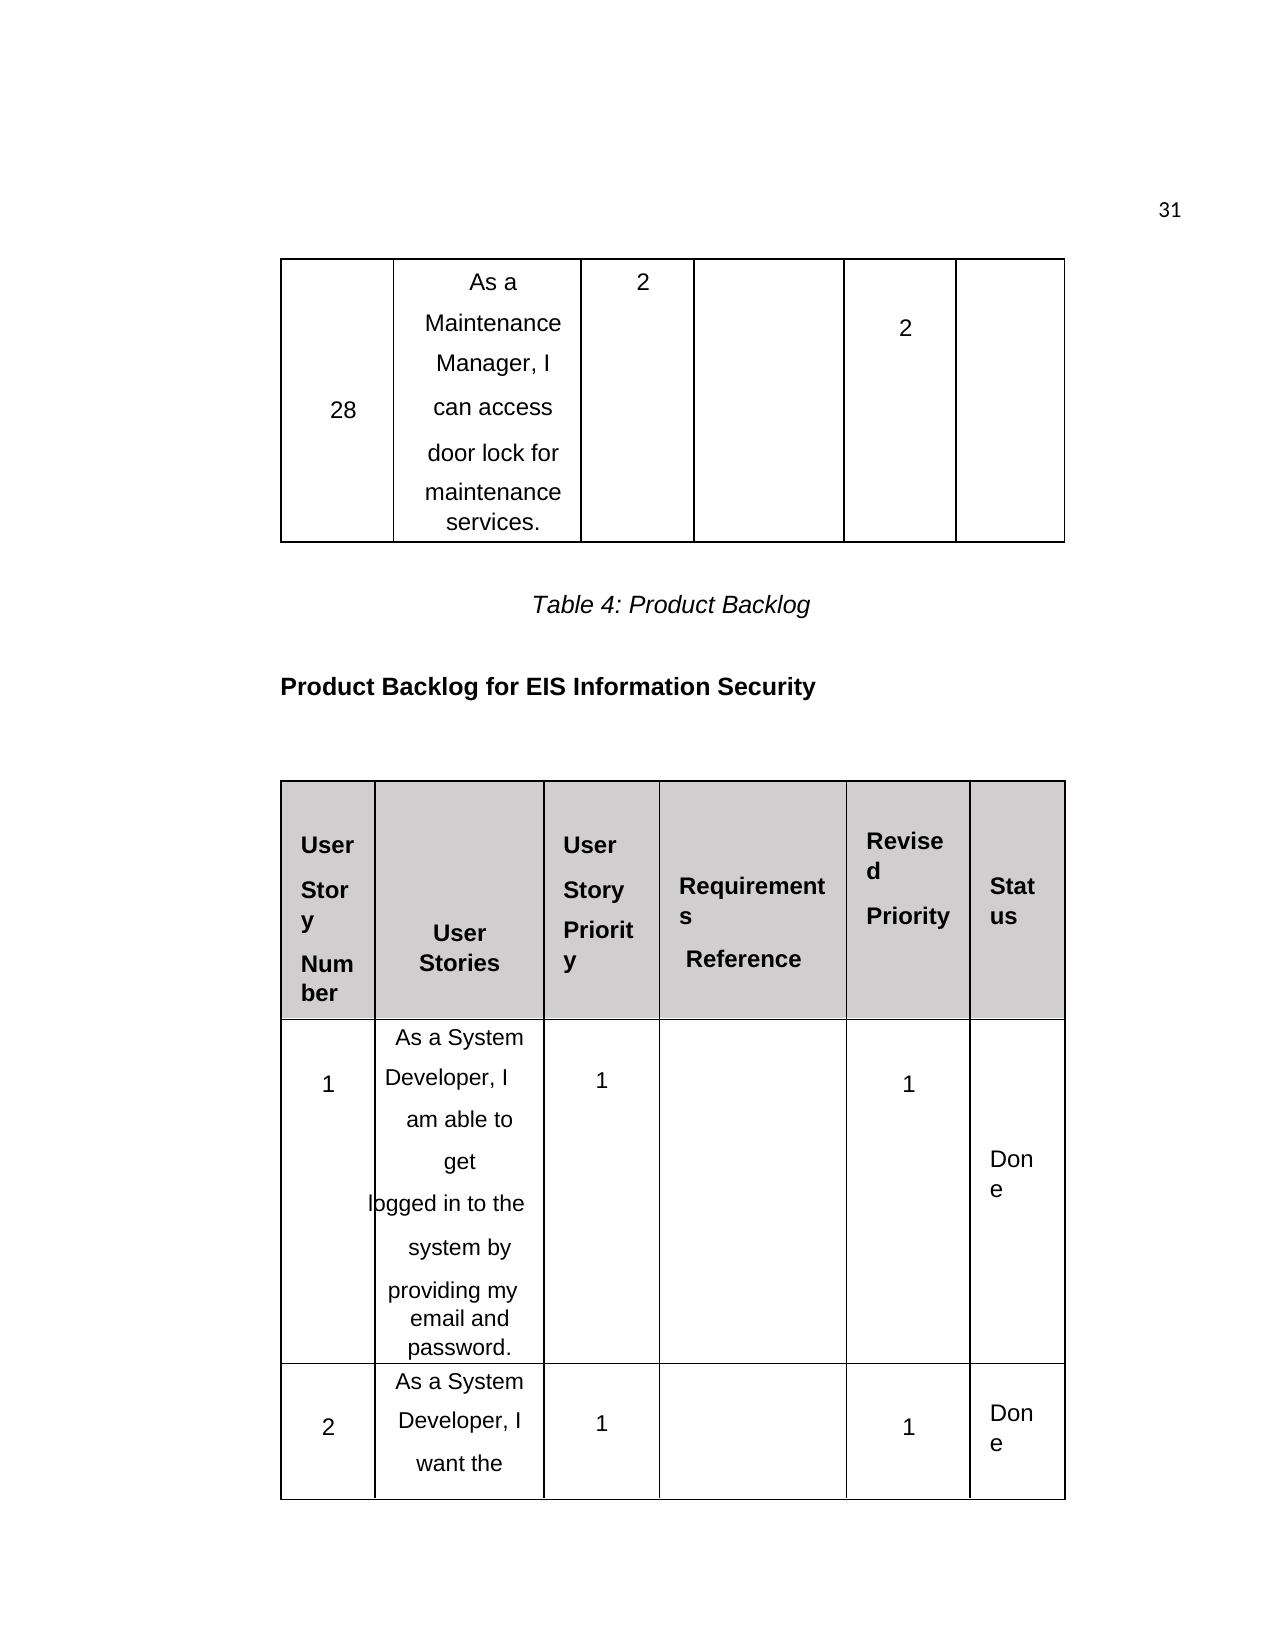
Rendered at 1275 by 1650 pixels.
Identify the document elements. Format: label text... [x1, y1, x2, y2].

table_cell 28 [282, 260, 393, 541]
table_header Revised Priority [847, 782, 969, 1018]
table_cell 2 [845, 260, 955, 541]
text Product Backlog for EIS Information Security [280, 672, 1062, 701]
table_cell 1 [282, 1020, 374, 1362]
table_cell 2 [582, 260, 693, 541]
table_header User Story Priority [545, 782, 659, 1018]
table_header Status [971, 782, 1064, 1018]
table_cell 1 [847, 1020, 969, 1362]
table_cell 1 [545, 1020, 659, 1362]
table_cell As a System Developer, I am able to get logged in to the system by providing my email and password. [376, 1020, 543, 1362]
table_cell [957, 260, 1064, 541]
table_cell Done [971, 1364, 1064, 1498]
table_cell 1 [847, 1364, 969, 1498]
table_cell [695, 260, 843, 541]
text Table 4: Product Backlog [280, 589, 1062, 618]
table_cell [660, 1020, 846, 1362]
table_cell [660, 1364, 846, 1498]
table_header User Story Number [282, 782, 374, 1018]
table_cell As a Maintenance Manager, I can access door lock for maintenance services. [394, 260, 580, 541]
table_cell 2 [282, 1364, 374, 1498]
table_header Requirements Reference [660, 782, 846, 1018]
table_header User Stories [376, 782, 543, 1018]
table_cell 1 [545, 1364, 659, 1498]
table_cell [376, 1364, 543, 1498]
table_cell Done [971, 1020, 1064, 1362]
